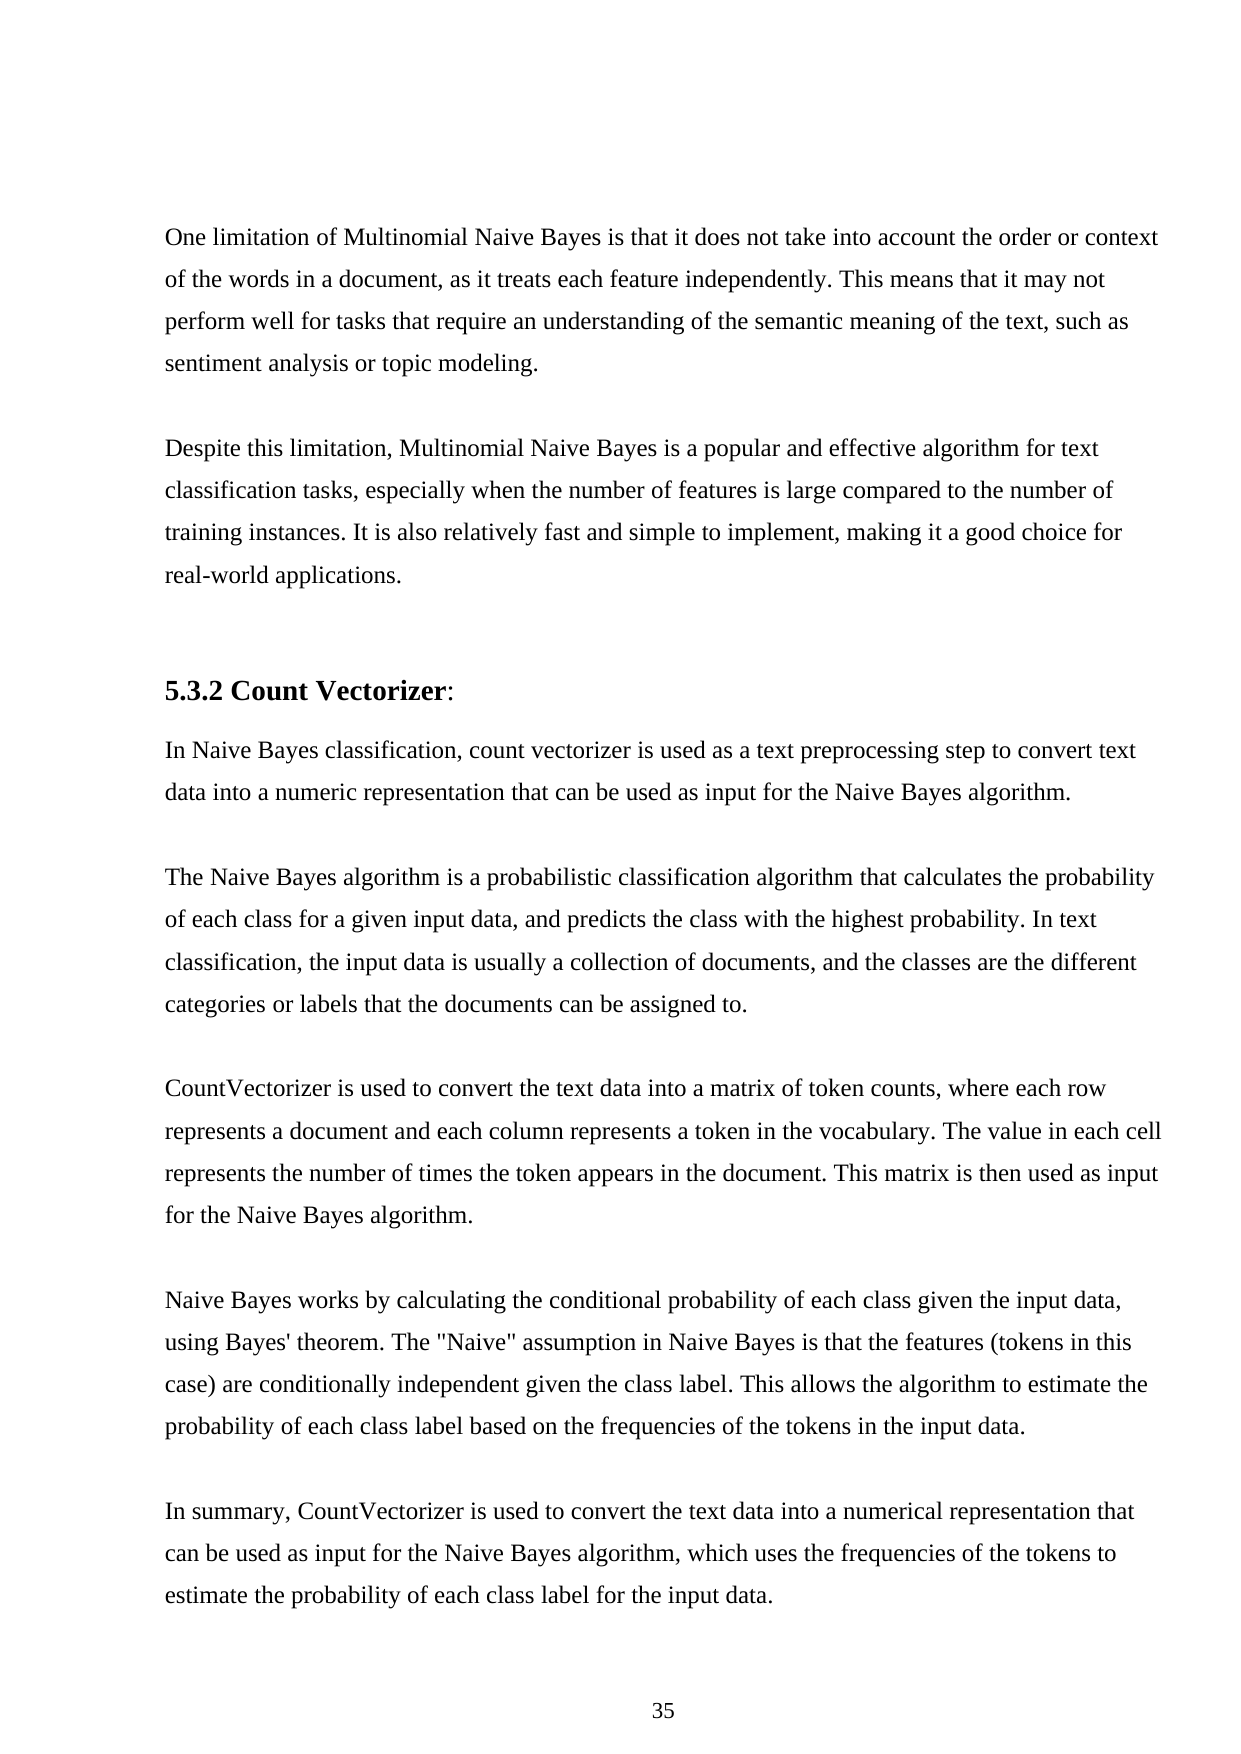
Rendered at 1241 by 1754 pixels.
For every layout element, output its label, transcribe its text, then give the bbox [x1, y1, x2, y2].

text The Naive Bayes algorithm is a probabilistic classification algorithm that calculates the probability of each class for a given input data, and predicts the class with the highest probability. In text classification, the input data is usually a collection of documents, and the classes are the different categories or labels that the documents can be assigned to. [164, 862, 1163, 1018]
text In Naive Bayes classification, count vectorizer is used as a text preprocessing step to convert text data into a numeric representation that can be used as input for the Naive Bayes algorithm. [164, 735, 1138, 806]
text CountVectorizer is used to convert the text data into a matrix of token counts, where each row represents a document and each column represents a token in the vocabulary. The value in each cell represents the number of times the token appears in the document. This matrix is then used as input for the Naive Bayes algorithm. [164, 1073, 1164, 1229]
text Naive Bayes works by calculating the conditional probability of each class given the input data, using Bayes' theorem. The "Naive" assumption in Naive Bayes is that the features (tokens in this case) are conditionally independent given the class label. This allows the algorithm to estimate the probability of each class label based on the frequencies of the tokens in the input data. [164, 1285, 1150, 1440]
text In summary, CountVectorizer is used to convert the text data into a numerical representation that can be used as input for the Naive Bayes algorithm, which uses the frequencies of the tokens to estimate the probability of each class label for the input data. [164, 1496, 1134, 1609]
text Despite this limitation, Multinomial Naive Bayes is a popular and effective algorithm for text classification tasks, especially when the number of features is large compared to the number of training instances. It is also relatively fast and simple to implement, making it a good choice for real-world applications. [164, 433, 1123, 588]
text One limitation of Multinomial Naive Bayes is that it does not take into account the order or context of the words in a document, as it treats each feature independently. This means that it may not perform well for tasks that require an understanding of the semantic meaning of the text, such as sentiment analysis or topic modeling. [164, 222, 1163, 377]
subtitle Count Vectorizer: [164, 673, 1176, 707]
